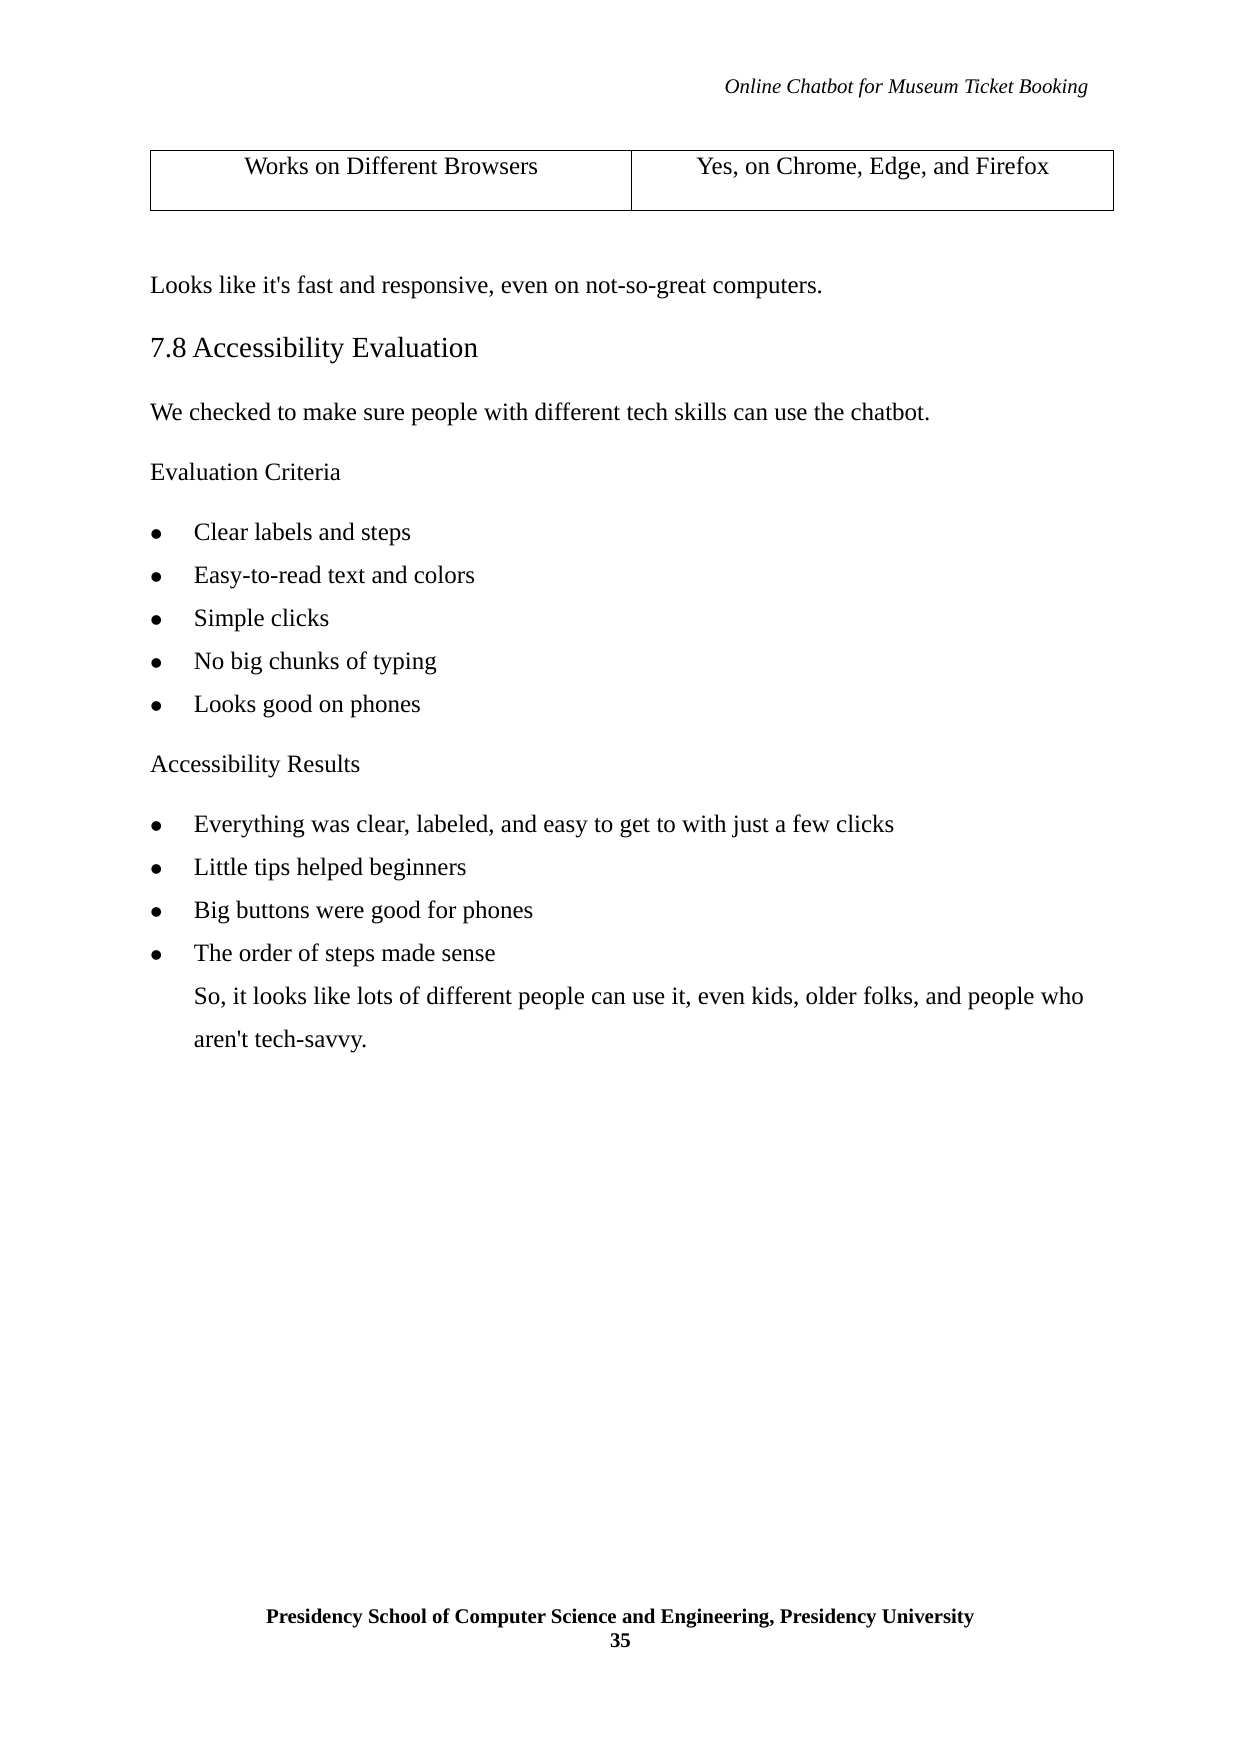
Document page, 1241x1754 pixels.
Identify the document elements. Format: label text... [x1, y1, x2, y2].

table_cell Yes, on Chrome, Edge, and Firefox [632, 151, 1113, 209]
text Accessibility Results [150, 749, 1090, 778]
list The order of steps made sense So, it looks like lots of different people can use it, even kids, older folks, and people who aren't tech-savvy. [150, 938, 1090, 1053]
list Easy-to-read text and colors [150, 560, 1090, 589]
text Looks like it's fast and responsive, even on not-so-great computers. [150, 270, 1090, 299]
list No big chunks of typing [150, 646, 1090, 675]
list Clear labels and steps [150, 517, 1090, 546]
table_cell Works on Different Browsers [151, 151, 631, 209]
list Simple clicks [150, 603, 1090, 632]
text We checked to make sure people with different tech skills can use the chatbot. [150, 397, 1090, 426]
text 7.8 Accessibility Evaluation [150, 330, 1090, 364]
text Evaluation Criteria [150, 457, 1090, 486]
list Everything was clear, labeled, and easy to get to with just a few clicks [150, 809, 1090, 838]
list Looks good on phones [150, 689, 1090, 718]
list Big buttons were good for phones [150, 895, 1090, 924]
list Little tips helped beginners [150, 852, 1090, 881]
